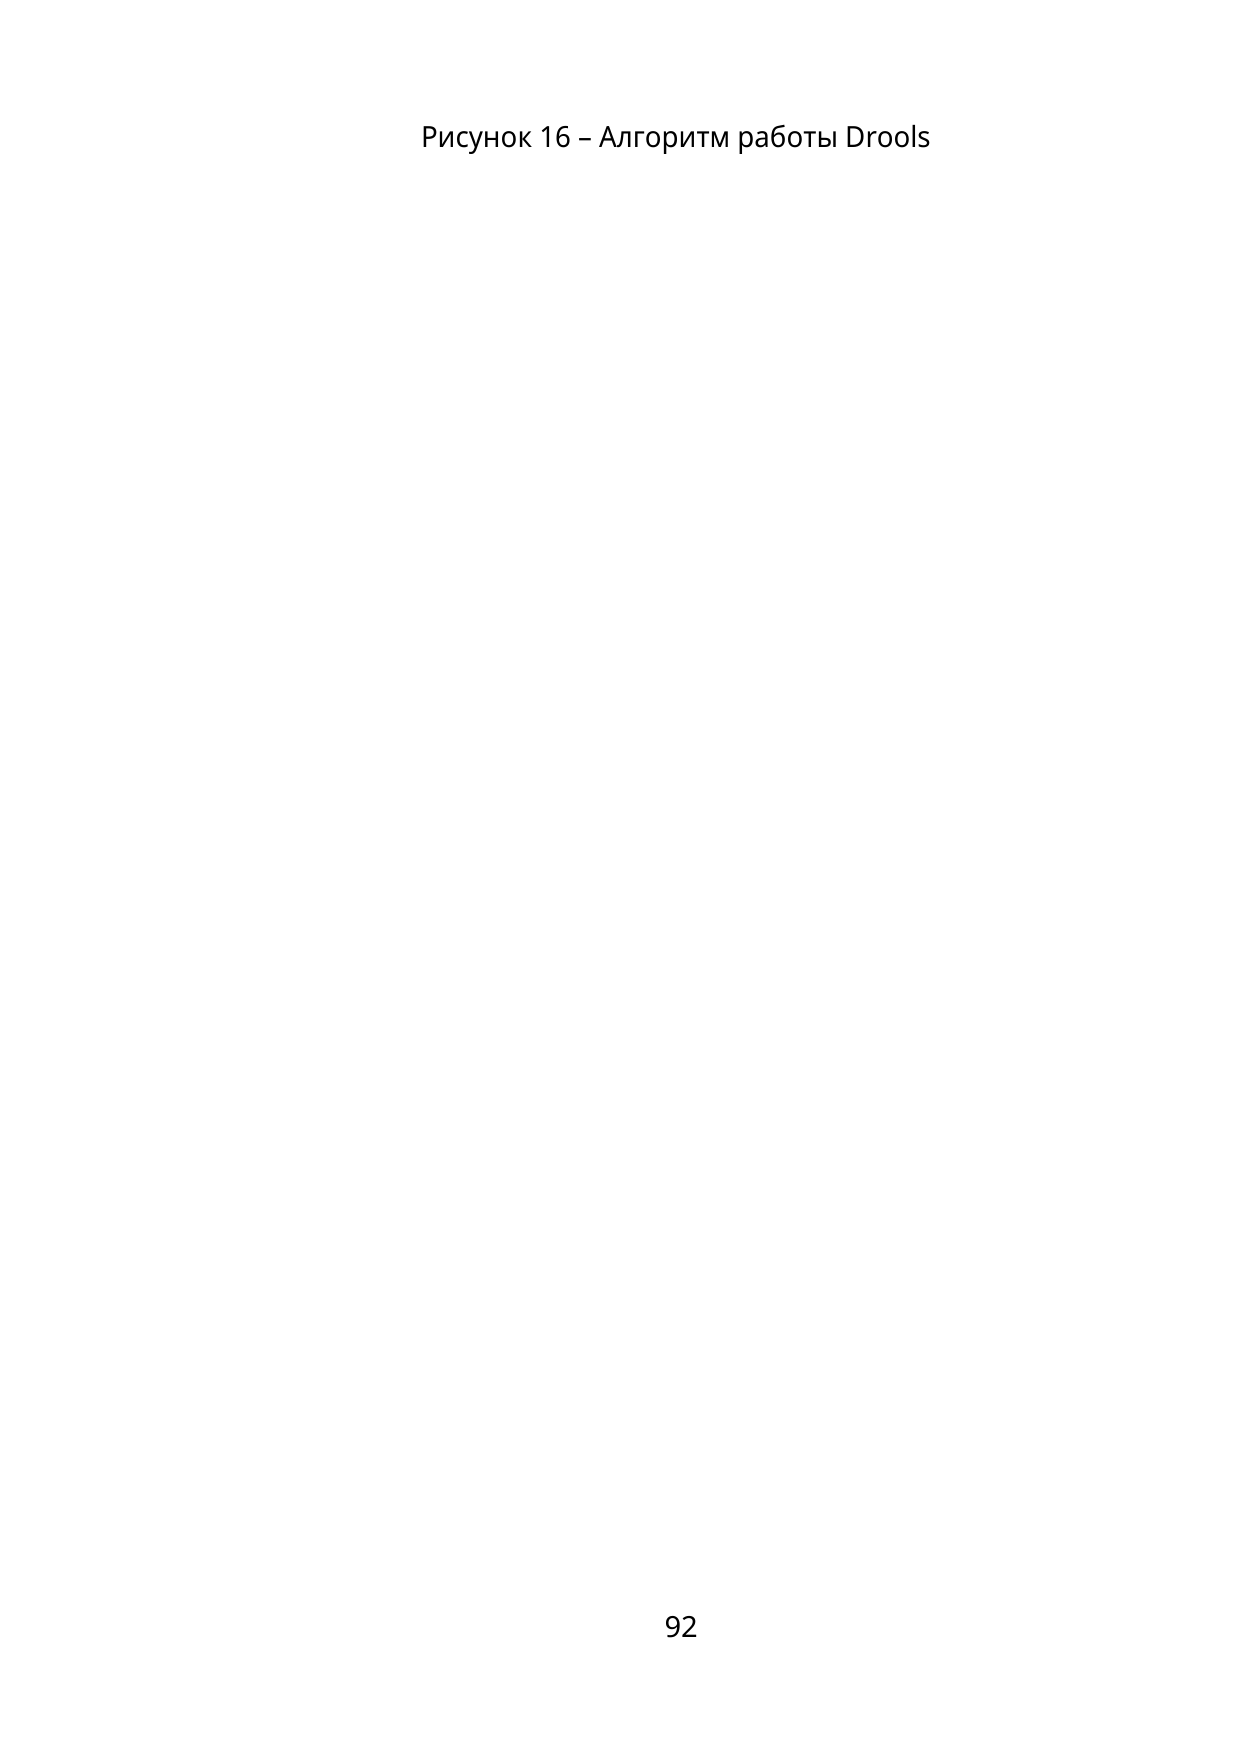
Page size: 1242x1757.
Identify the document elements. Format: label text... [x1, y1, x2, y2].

text Рисунок 16 – Алгоритм работы Drools [421, 117, 1194, 156]
